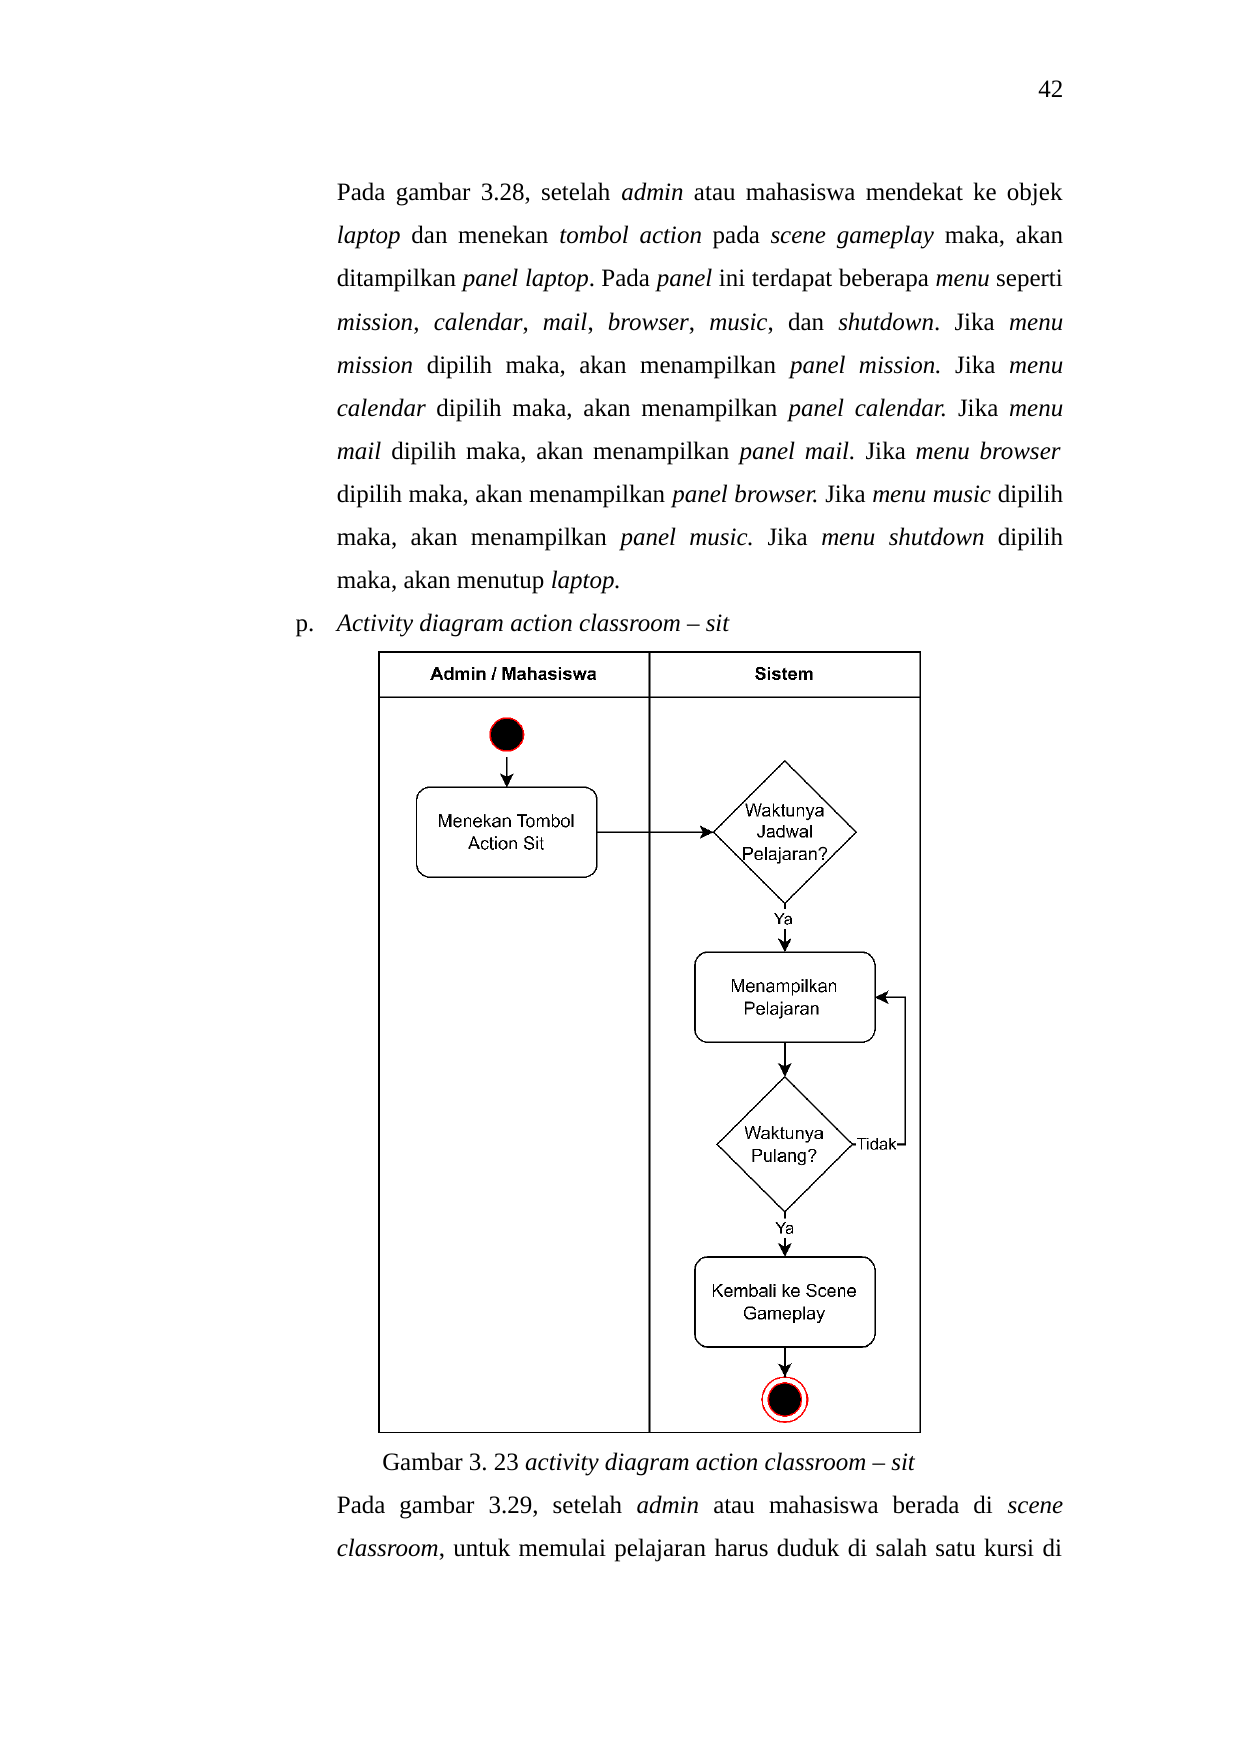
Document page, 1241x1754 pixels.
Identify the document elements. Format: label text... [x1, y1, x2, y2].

text Gambar 3. 23 activity diagram action classroom – sit [236, 1447, 1063, 1476]
list Activity diagram action classroom – sit [295, 608, 1063, 637]
text Pada gambar 3.28, setelah admin atau mahasiswa mendekat ke objek laptop dan menekan tombol action pada scene gameplay maka, akan ditampilkan panel laptop. Pada panel ini terdapat beberapa menu seperti mission, calendar, mail, browser, music, dan shutdown. Jika menu mission dipilih maka, akan menampilkan panel mission. Jika menu calendar dipilih maka, akan menampilkan panel calendar. Jika menu mail dipilih maka, akan menampilkan panel mail. Jika menu browser dipilih maka, akan menampilkan panel browser. Jika menu music dipilih maka, akan menampilkan panel music. Jika menu shutdown dipilih maka, akan menutup laptop. [337, 177, 1063, 594]
picture [378, 651, 922, 1433]
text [337, 1490, 1063, 1562]
